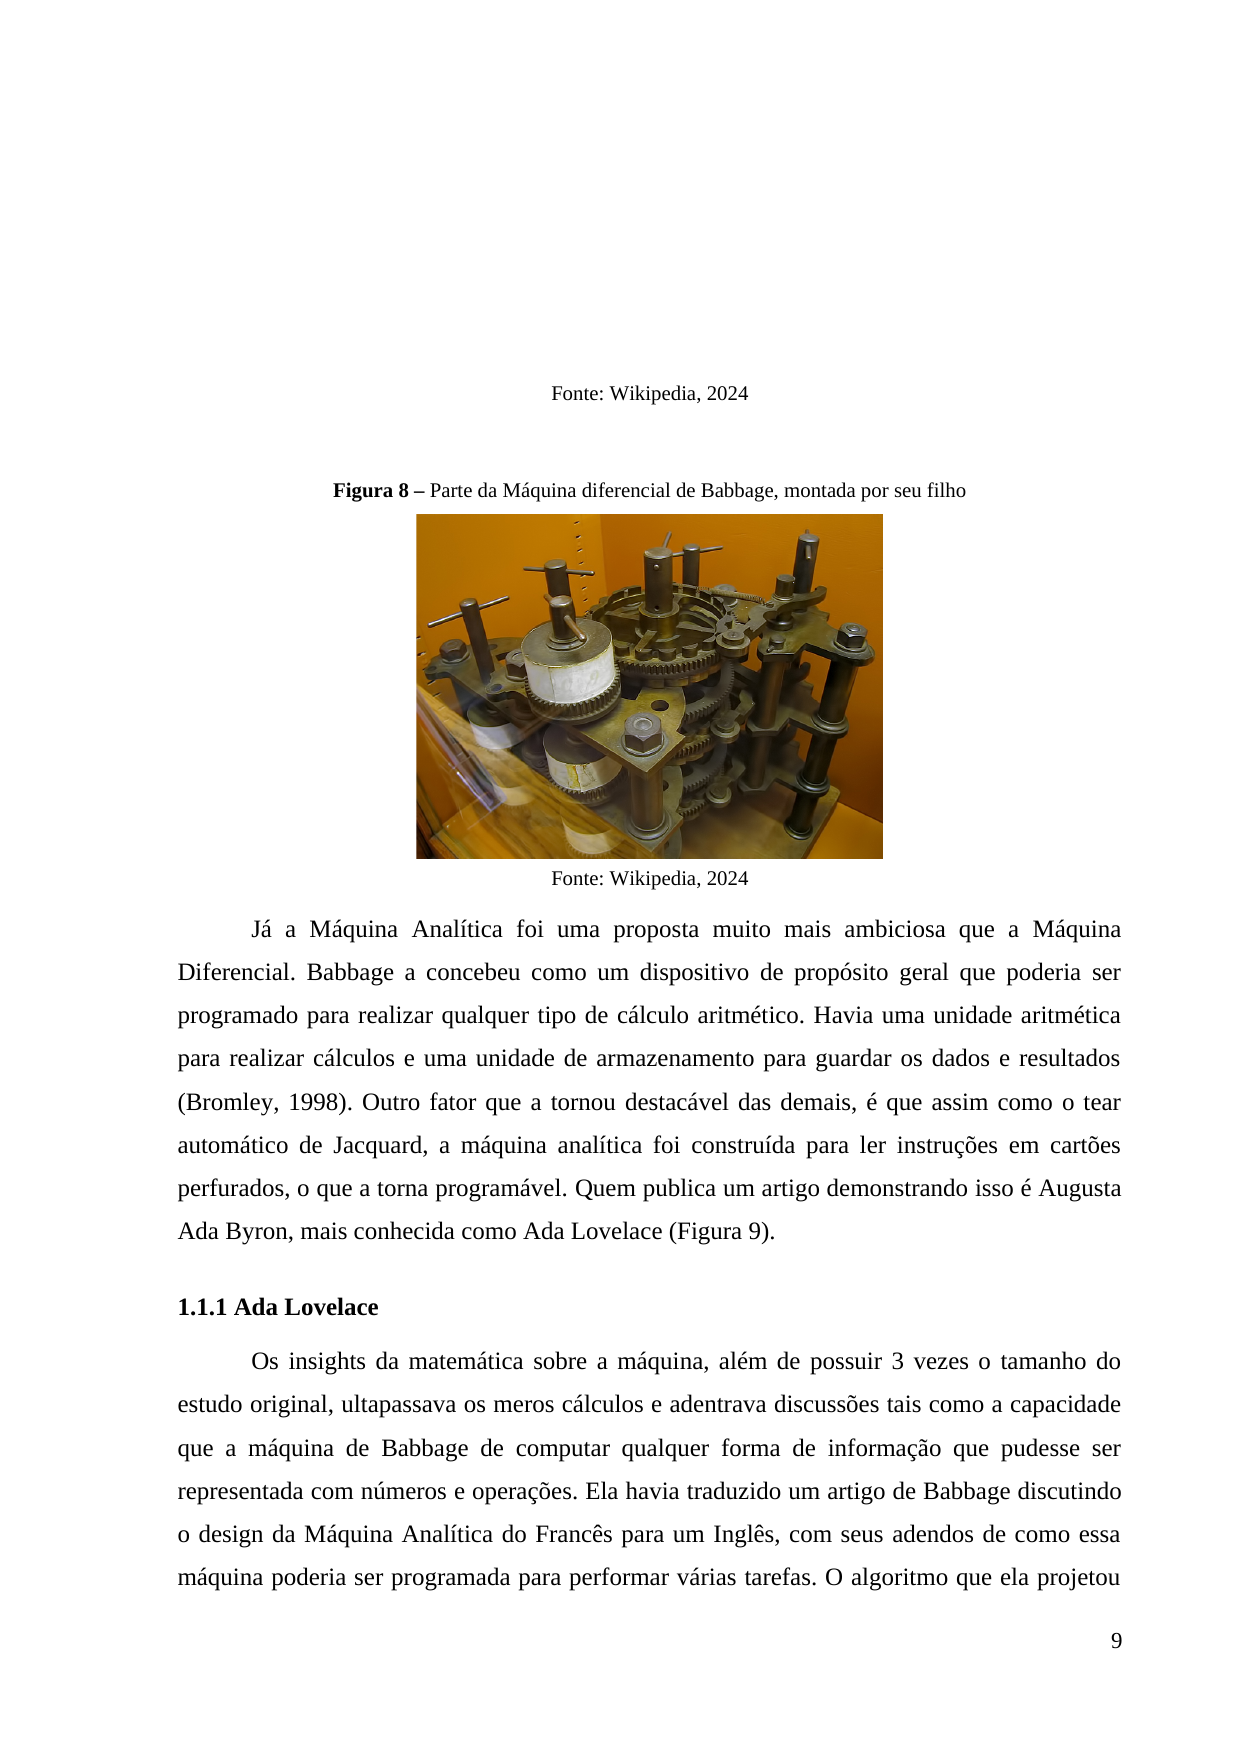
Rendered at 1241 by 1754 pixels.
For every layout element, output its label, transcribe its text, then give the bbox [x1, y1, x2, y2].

text Fonte: Wikipedia, 2024 [177, 866, 1122, 890]
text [177, 1346, 1122, 1591]
subtitle 1.1.1 Ada Lovelace [177, 1292, 1122, 1321]
text Fonte: Wikipedia, 2024 [177, 381, 1122, 405]
picture [416, 514, 883, 859]
text Figura 8 – Parte da Máquina diferencial de Babbage, montada por seu filho [177, 478, 1122, 502]
text Já a Máquina Analítica foi uma proposta muito mais ambiciosa que a Máquina Diferencial. Babbage a concebeu como um dispositivo de propósito geral que poderia ser programado para realizar qualquer tipo de cálculo aritmético. Havia uma unidade aritmética para realizar cálculos e uma unidade de armazenamento para guardar os dados e resultados (Bromley, 1998). Outro fator que a tornou destacável das demais, é que assim como o tear automático de Jacquard, a máquina analítica foi construída para ler instruções em cartões perfurados, o que a torna programável. Quem publica um artigo demonstrando isso é Augusta Ada Byron, mais conhecida como Ada Lovelace (Figura 9). [177, 914, 1122, 1245]
